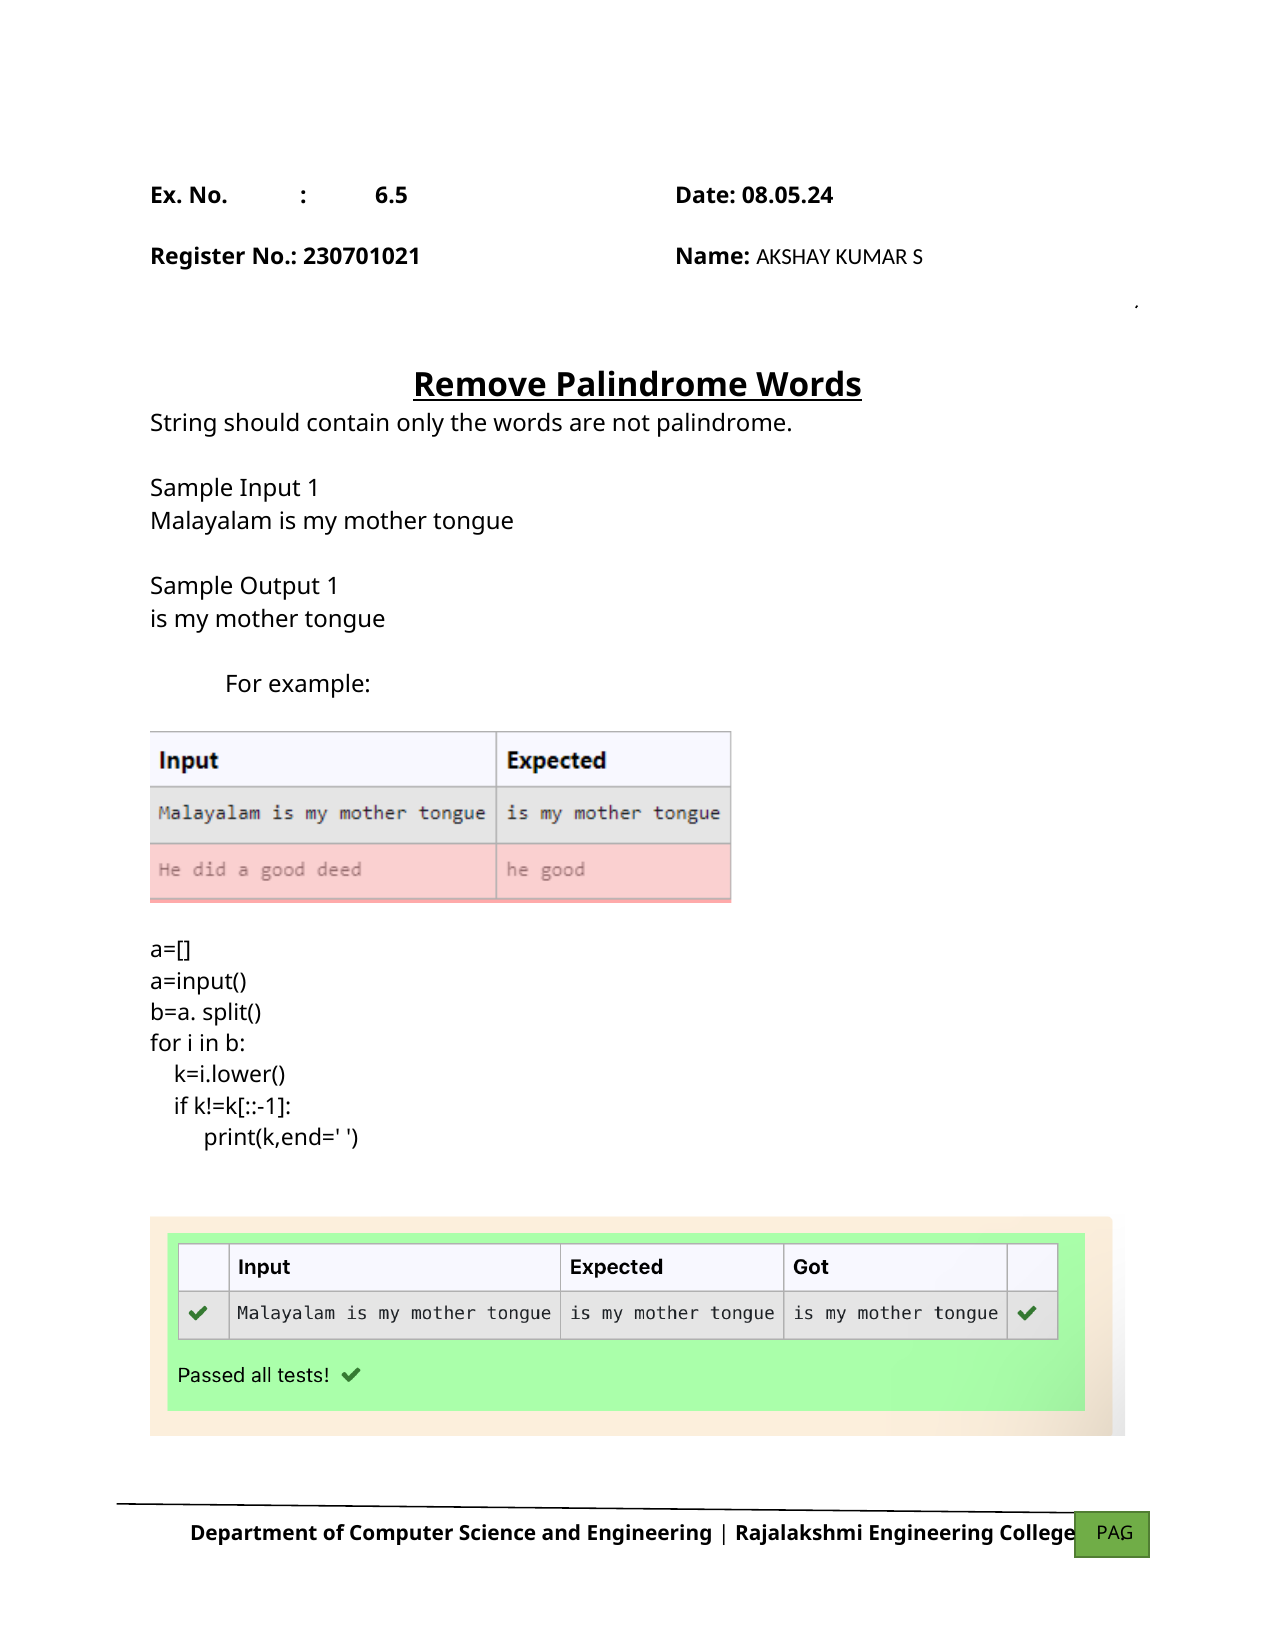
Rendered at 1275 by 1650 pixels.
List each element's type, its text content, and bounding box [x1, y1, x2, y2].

picture [150, 731, 732, 903]
text print(k,end=' ') [150, 1121, 1125, 1152]
text k=i.lower() [150, 1058, 1125, 1090]
text Sample Input 1 [150, 471, 1125, 504]
text Ex. No. : 6.5 Date: 08.05.24 [150, 179, 1125, 210]
text if k!=k[::-1]: [150, 1090, 1125, 1121]
text Sample Output 1 [150, 569, 1125, 601]
text for i in b: [150, 1027, 1125, 1058]
text a=input() [150, 965, 1125, 996]
text For example: [225, 667, 1125, 699]
text Malayalam is my mother tongue [150, 504, 1125, 536]
text Register No.: 230701021 Name: AKSHAY KUMAR S [150, 239, 1125, 271]
text Remove Palindrome Words [150, 360, 1125, 406]
text b=a. split() [150, 996, 1125, 1027]
picture [150, 1214, 1125, 1436]
text a=[] [150, 933, 1125, 965]
text is my mother tongue [150, 601, 1125, 634]
text String should contain only the words are not palindrome. [150, 406, 1125, 438]
